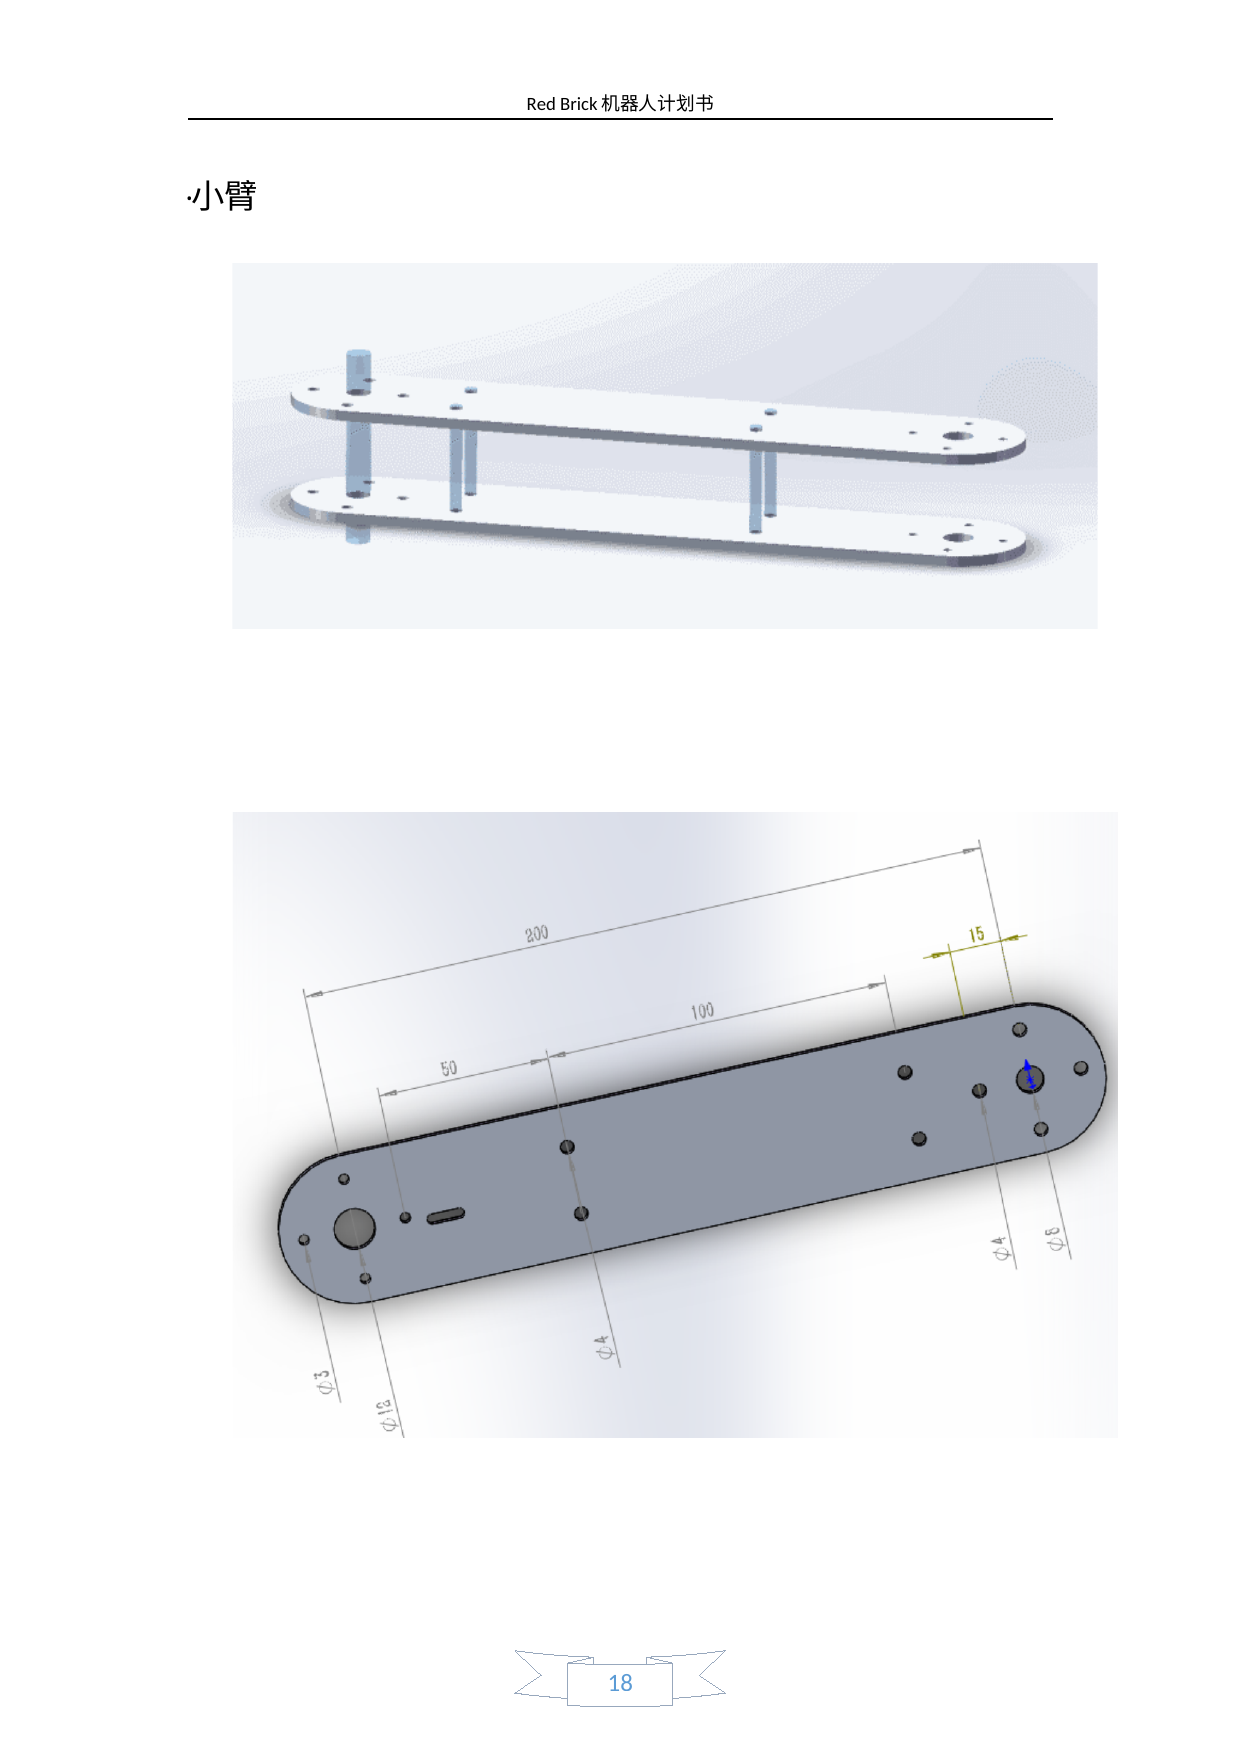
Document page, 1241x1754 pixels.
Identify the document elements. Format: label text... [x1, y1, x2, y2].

subtitle ·小臂 [187, 162, 1053, 227]
picture [232, 263, 1098, 629]
picture [234, 812, 1118, 1438]
